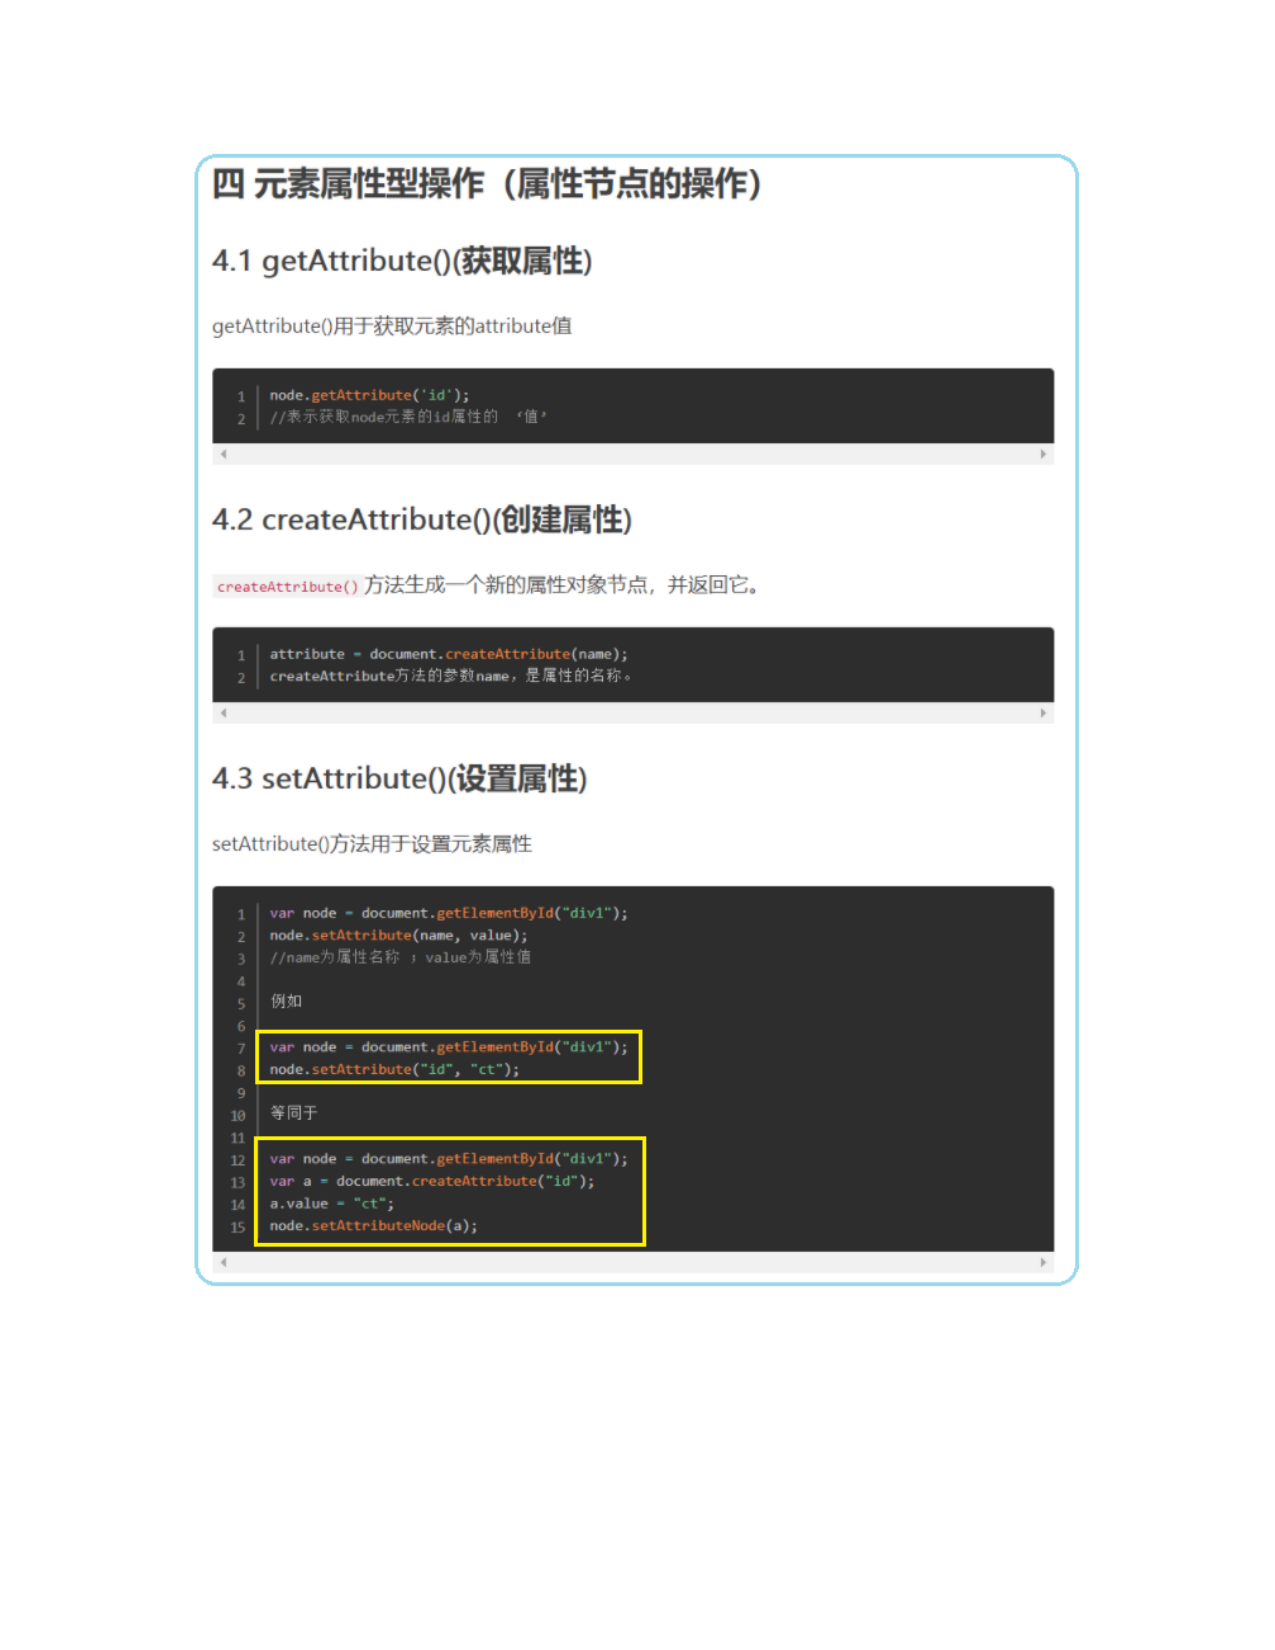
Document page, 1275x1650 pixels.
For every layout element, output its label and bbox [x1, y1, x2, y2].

picture [187, 150, 1088, 1290]
